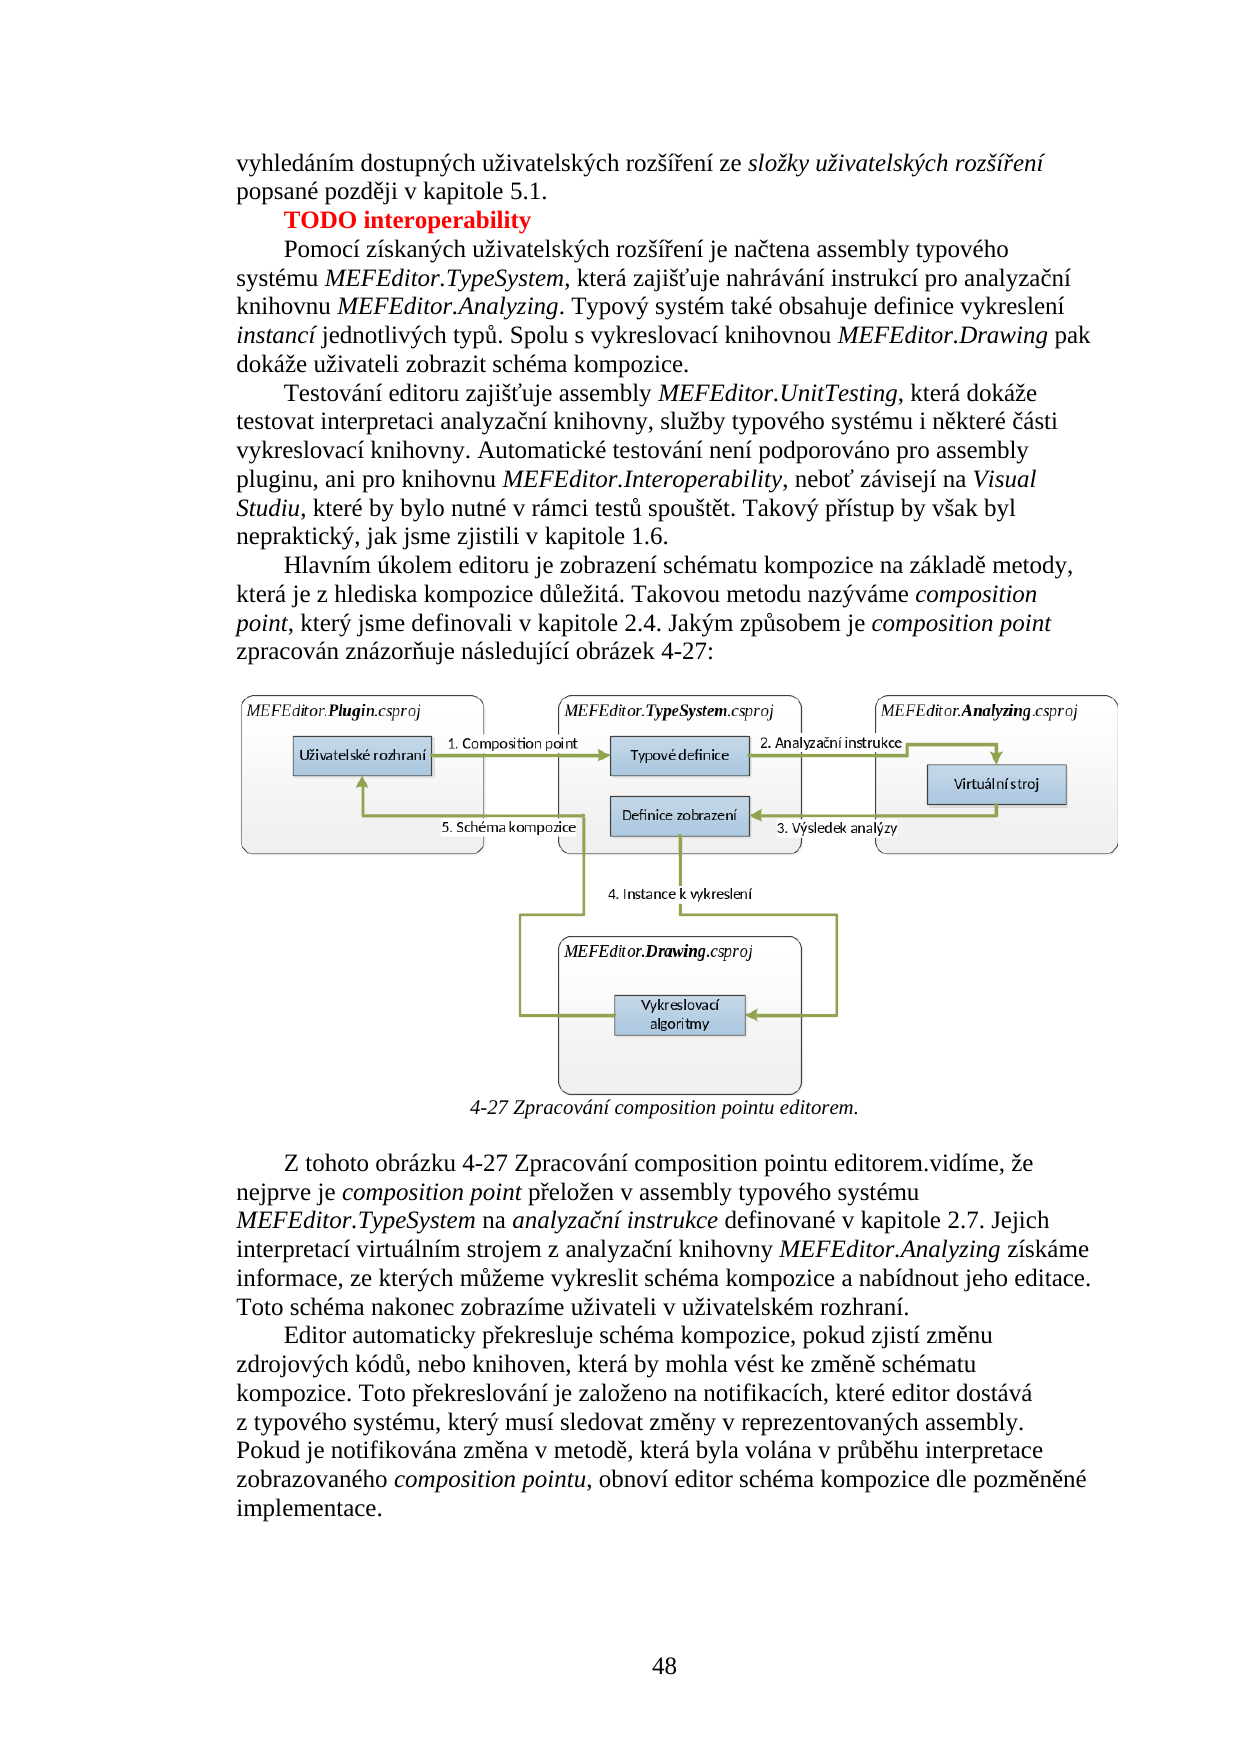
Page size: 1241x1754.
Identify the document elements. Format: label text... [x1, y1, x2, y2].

text TODO interoperability [236, 205, 1092, 234]
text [236, 148, 1092, 205]
text Testování editoru zajišťuje assembly MEFEditor.UnitTesting, která dokáže testovat interpretaci analyzační knihovny, služby typového systému i některé části vykreslovací knihovny. Automatické testování není podporováno pro assembly pluginu, ani pro knihovnu MEFEditor.Interoperability, neboť závisejí na Visual Studiu, které by bylo nutné v rámci testů spouštět. Takový přístup by však byl nepraktický, jak jsme zjistili v kapitole 1.6. [236, 378, 1092, 550]
text Editor automaticky překresluje schéma kompozice, pokud zjistí změnu zdrojových kódů, nebo knihoven, která by mohla vést ke změně schématu kompozice. Toto překreslování je založeno na notifikacích, které editor dostává z typového systému, který musí sledovat změny v reprezentovaných assembly. Pokud je notifikována změna v metodě, která byla volána v průběhu interpretace zobrazovaného composition pointu, obnoví editor schéma kompozice dle pozměněné implementace. [236, 1320, 1092, 1522]
text Pomocí získaných uživatelských rozšíření je načtena assembly typového systému MEFEditor.TypeSystem, která zajišťuje nahrávání instrukcí pro analyzační knihovnu MEFEditor.Analyzing. Typový systém také obsahuje definice vykreslení instancí jednotlivých typů. Spolu s vykreslovací knihovnou MEFEditor.Drawing pak dokáže uživateli zobrazit schéma kompozice. [236, 234, 1092, 378]
